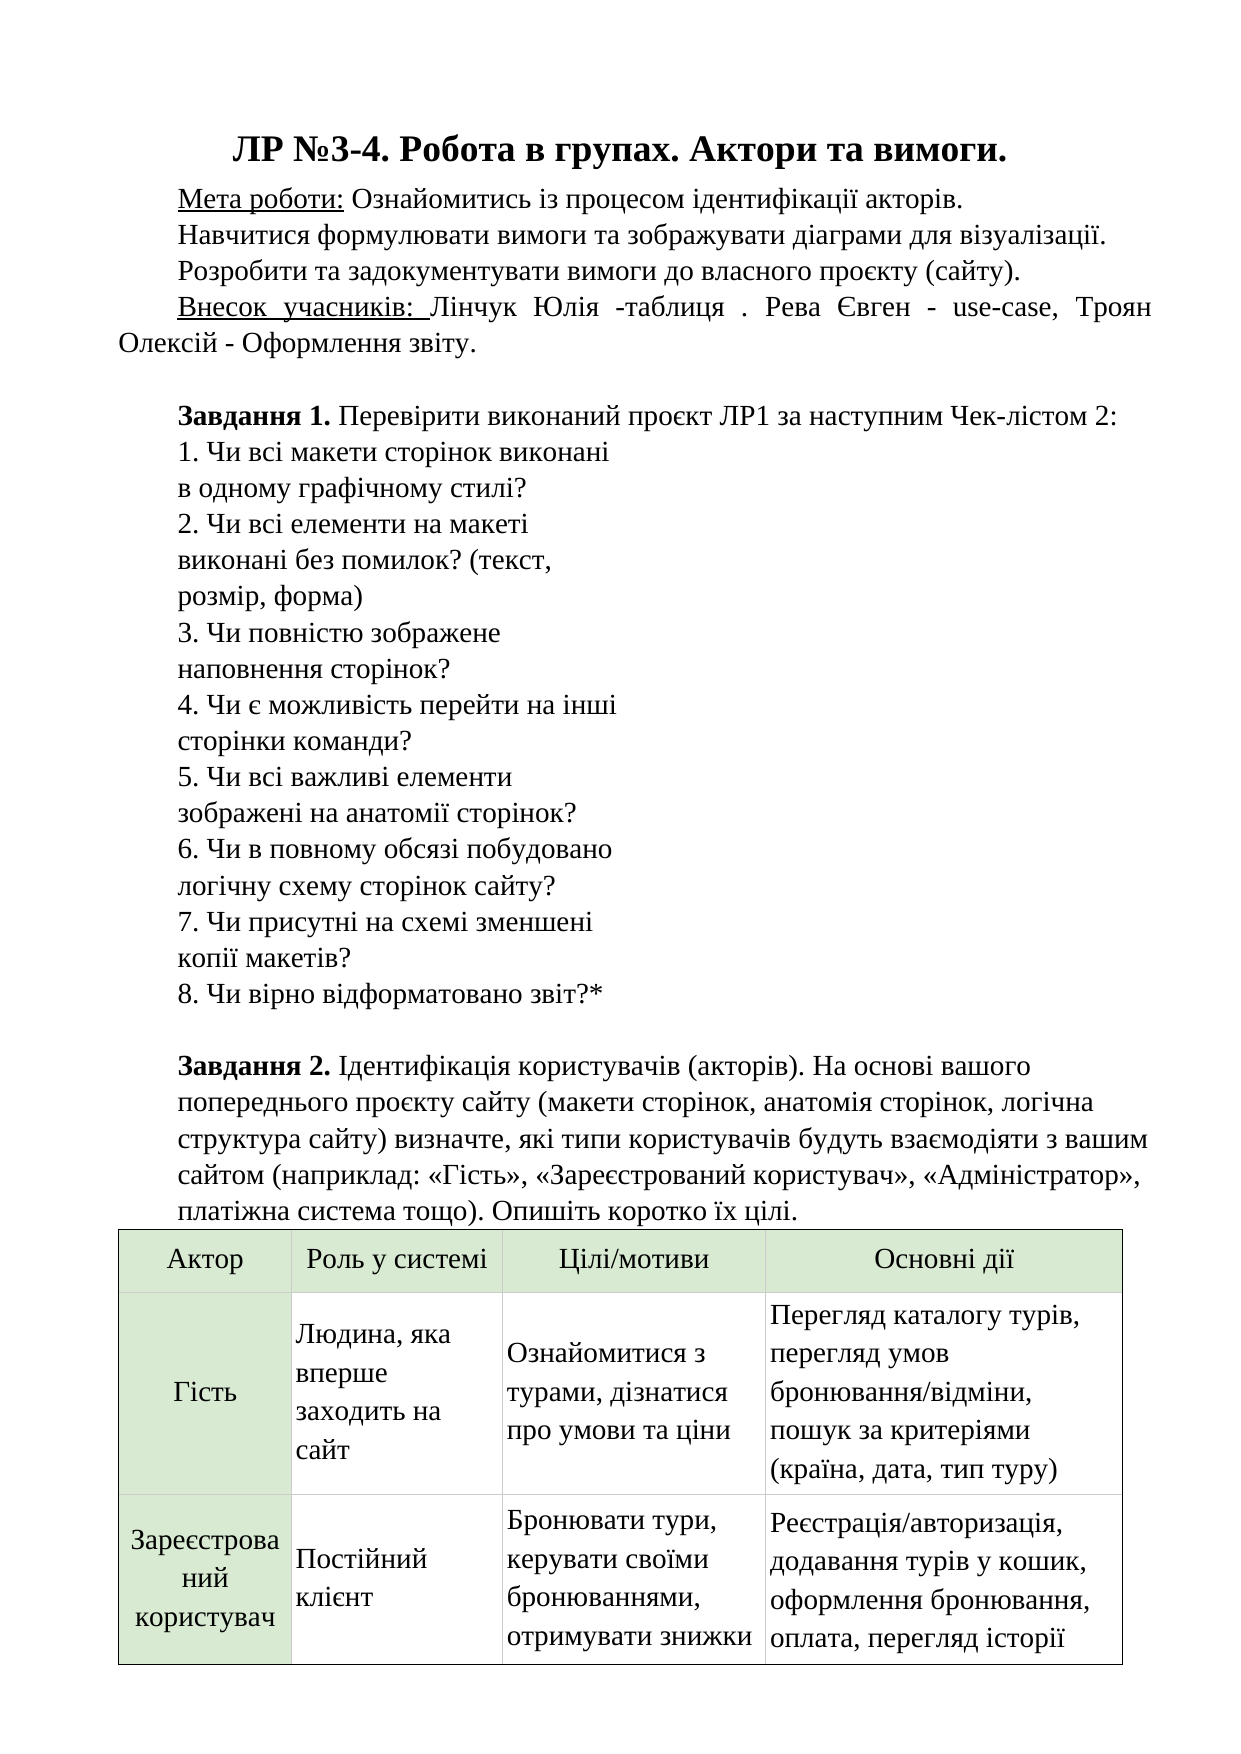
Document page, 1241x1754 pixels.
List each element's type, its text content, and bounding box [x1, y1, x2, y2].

text попереднього проєкту сайту (макети сторінок, анатомія сторінок, логічна [118, 1084, 1152, 1118]
text Внесок учасників: Лінчук Юлія -таблиця . Рева Євген - use-case, Троян Олексій - Оформлення звіту. [118, 289, 1152, 359]
text виконані без помилок? (текст, [118, 542, 1152, 576]
text 5. Чи всі важливі елементи [118, 759, 1152, 793]
text платіжна система тощо). Опишіть коротко їх цілі. [118, 1193, 1152, 1227]
text Мета роботи: Ознайомитись із процесом ідентифікації акторів. [118, 181, 1152, 214]
text Розробити та задокументувати вимоги до власного проєкту (сайту). [118, 253, 1152, 287]
subtitle ЛР №3-4. Робота в групах. Актори та вимоги. [89, 126, 1152, 169]
text 6. Чи в повному обсязі побудовано [118, 832, 1152, 865]
text сторінки команди? [118, 723, 1152, 757]
text сайтом (наприклад: «Гість», «Зареєстрований користувач», «Адміністратор», [118, 1157, 1152, 1190]
text розмір, форма) [118, 578, 1152, 612]
text в одному графічному стилі? [118, 470, 1152, 504]
text логічну схему сторінок сайту? [118, 868, 1152, 901]
text 3. Чи повністю зображене [118, 615, 1152, 648]
text 8. Чи вірно відформатовано звіт?* [118, 976, 1152, 1010]
text Завдання 2. Ідентифікація користувачів (акторів). На основі вашого [118, 1048, 1152, 1082]
text наповнення сторінок? [118, 651, 1152, 684]
text структура сайту) визначте, які типи користувачів будуть взаємодіяти з вашим [118, 1121, 1152, 1154]
text 2. Чи всі елементи на макеті [118, 506, 1152, 540]
text копії макетів? [118, 940, 1152, 973]
text Завдання 1. Перевірити виконаний проєкт ЛР1 за наступним Чек-лістом 2: [118, 398, 1152, 431]
text зображені на анатомії сторінок? [118, 795, 1152, 829]
text Навчитися формулювати вимоги та зображувати діаграми для візуалізації. [118, 217, 1152, 251]
text 7. Чи присутні на схемі зменшені [118, 904, 1152, 937]
text 1. Чи всі макети сторінок виконані [118, 434, 1152, 467]
text 4. Чи є можливість перейти на інші [118, 687, 1152, 721]
